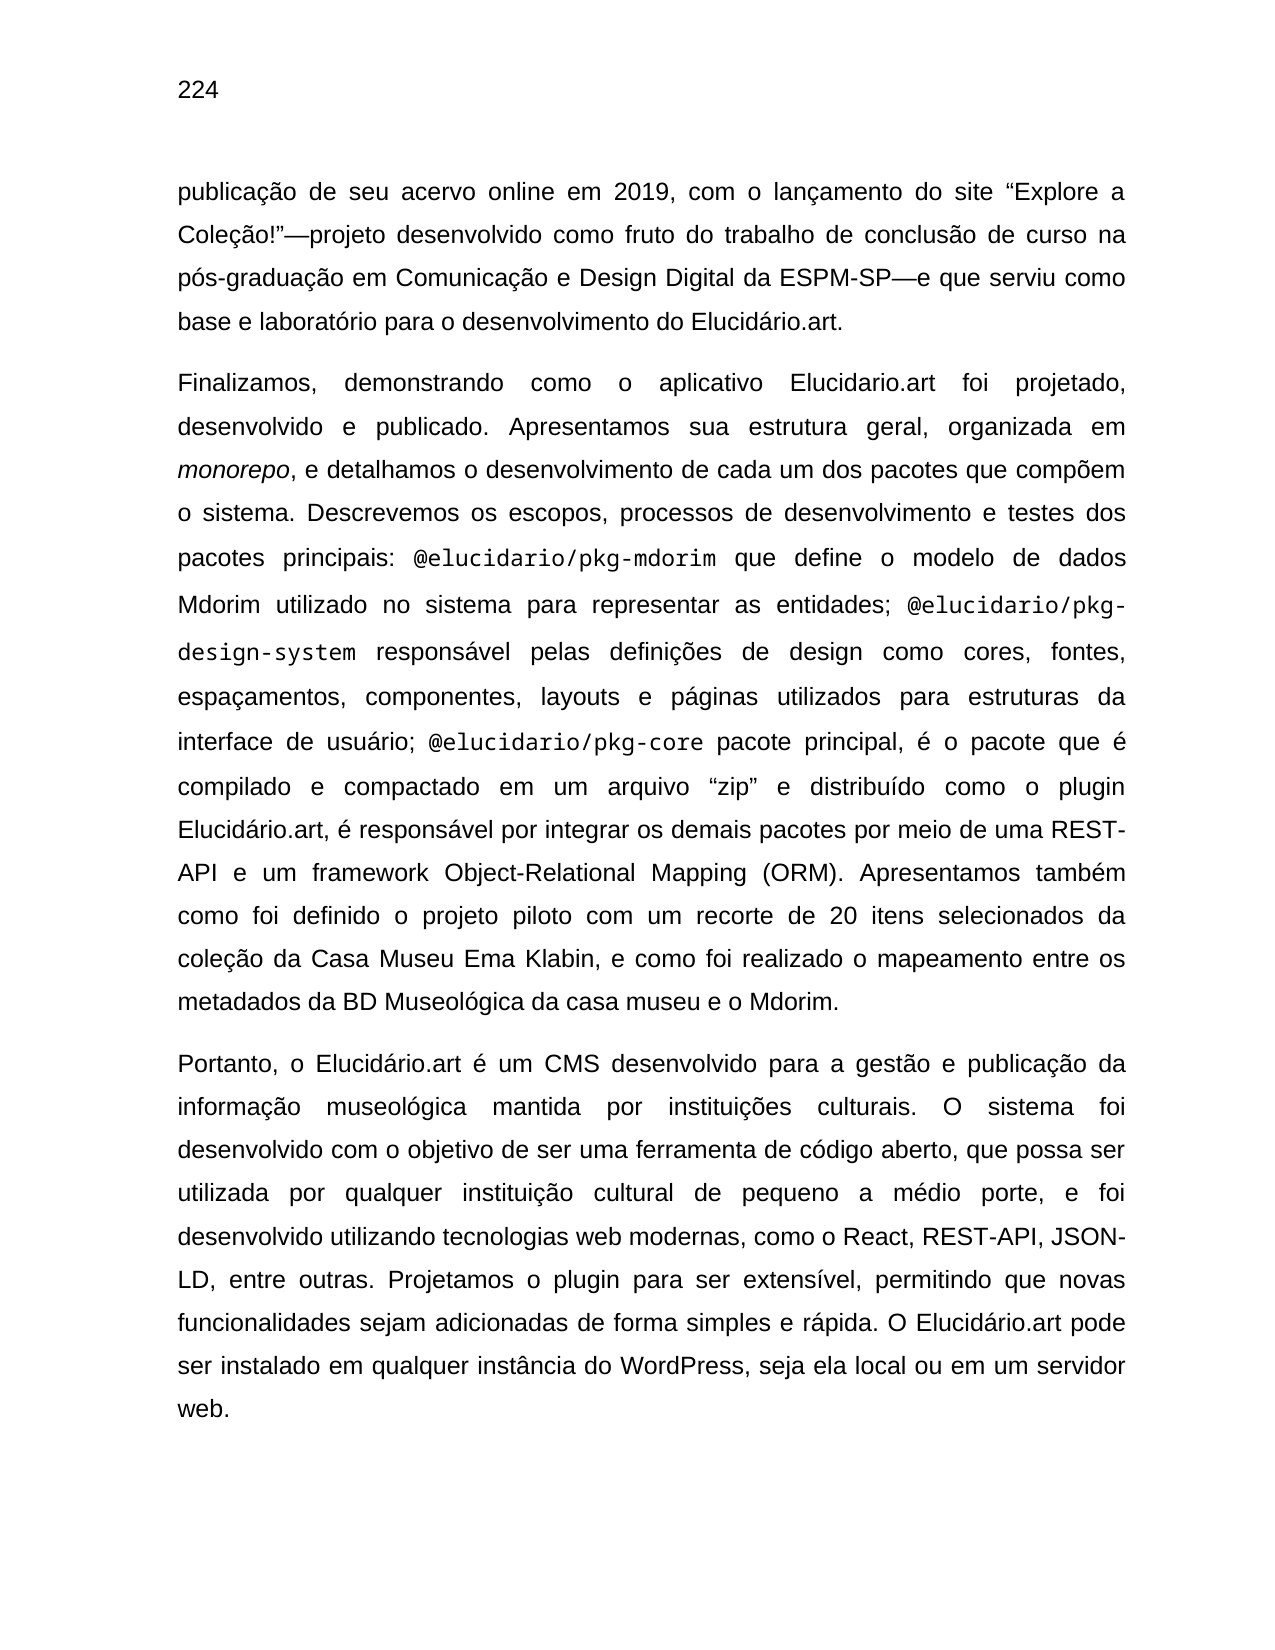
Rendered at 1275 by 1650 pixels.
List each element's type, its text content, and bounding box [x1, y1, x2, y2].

text Portanto, o Elucidário.art é um CMS desenvolvido para a gestão e publicação da informação museológica mantida por instituições culturais. O sistema foi desenvolvido com o objetivo de ser uma ferramenta de código aberto, que possa ser utilizada por qualquer instituição cultural de pequeno a médio porte, e foi desenvolvido utilizando tecnologias web modernas, como o React, REST-API, JSON-LD, entre outras. Projetamos o plugin para ser extensível, permitindo que novas funcionalidades sejam adicionadas de forma simples e rápida. O Elucidário.art pode ser instalado em qualquer instância do WordPress, seja ela local ou em um servidor web. [177, 1049, 1127, 1423]
text Finalizamos, demonstrando como o aplicativo Elucidario.art foi projetado, desenvolvido e publicado. Apresentamos sua estrutura geral, organizada em monorepo, e detalhamos o desenvolvimento de cada um dos pacotes que compõem o sistema. Descrevemos os escopos, processos de desenvolvimento e testes dos pacotes principais: @elucidario/pkg-mdorim que define o modelo de dados Mdorim utilizado no sistema para representar as entidades; @elucidario/pkg-design-system responsável pelas definições de design como cores, fontes, espaçamentos, componentes, layouts e páginas utilizados para estruturas da interface de usuário; @elucidario/pkg-core pacote principal, é o pacote que é compilado e compactado em um arquivo “zip” e distribuído como o plugin Elucidário.art, é responsável por integrar os demais pacotes por meio de uma REST-API e um framework Object-Relational Mapping (ORM). Apresentamos também como foi definido o projeto piloto com um recorte de 20 itens selecionados da coleção da Casa Museu Ema Klabin, e como foi realizado o mapeamento entre os metadados da BD Museológica da casa museu e o Mdorim. [177, 368, 1127, 1016]
